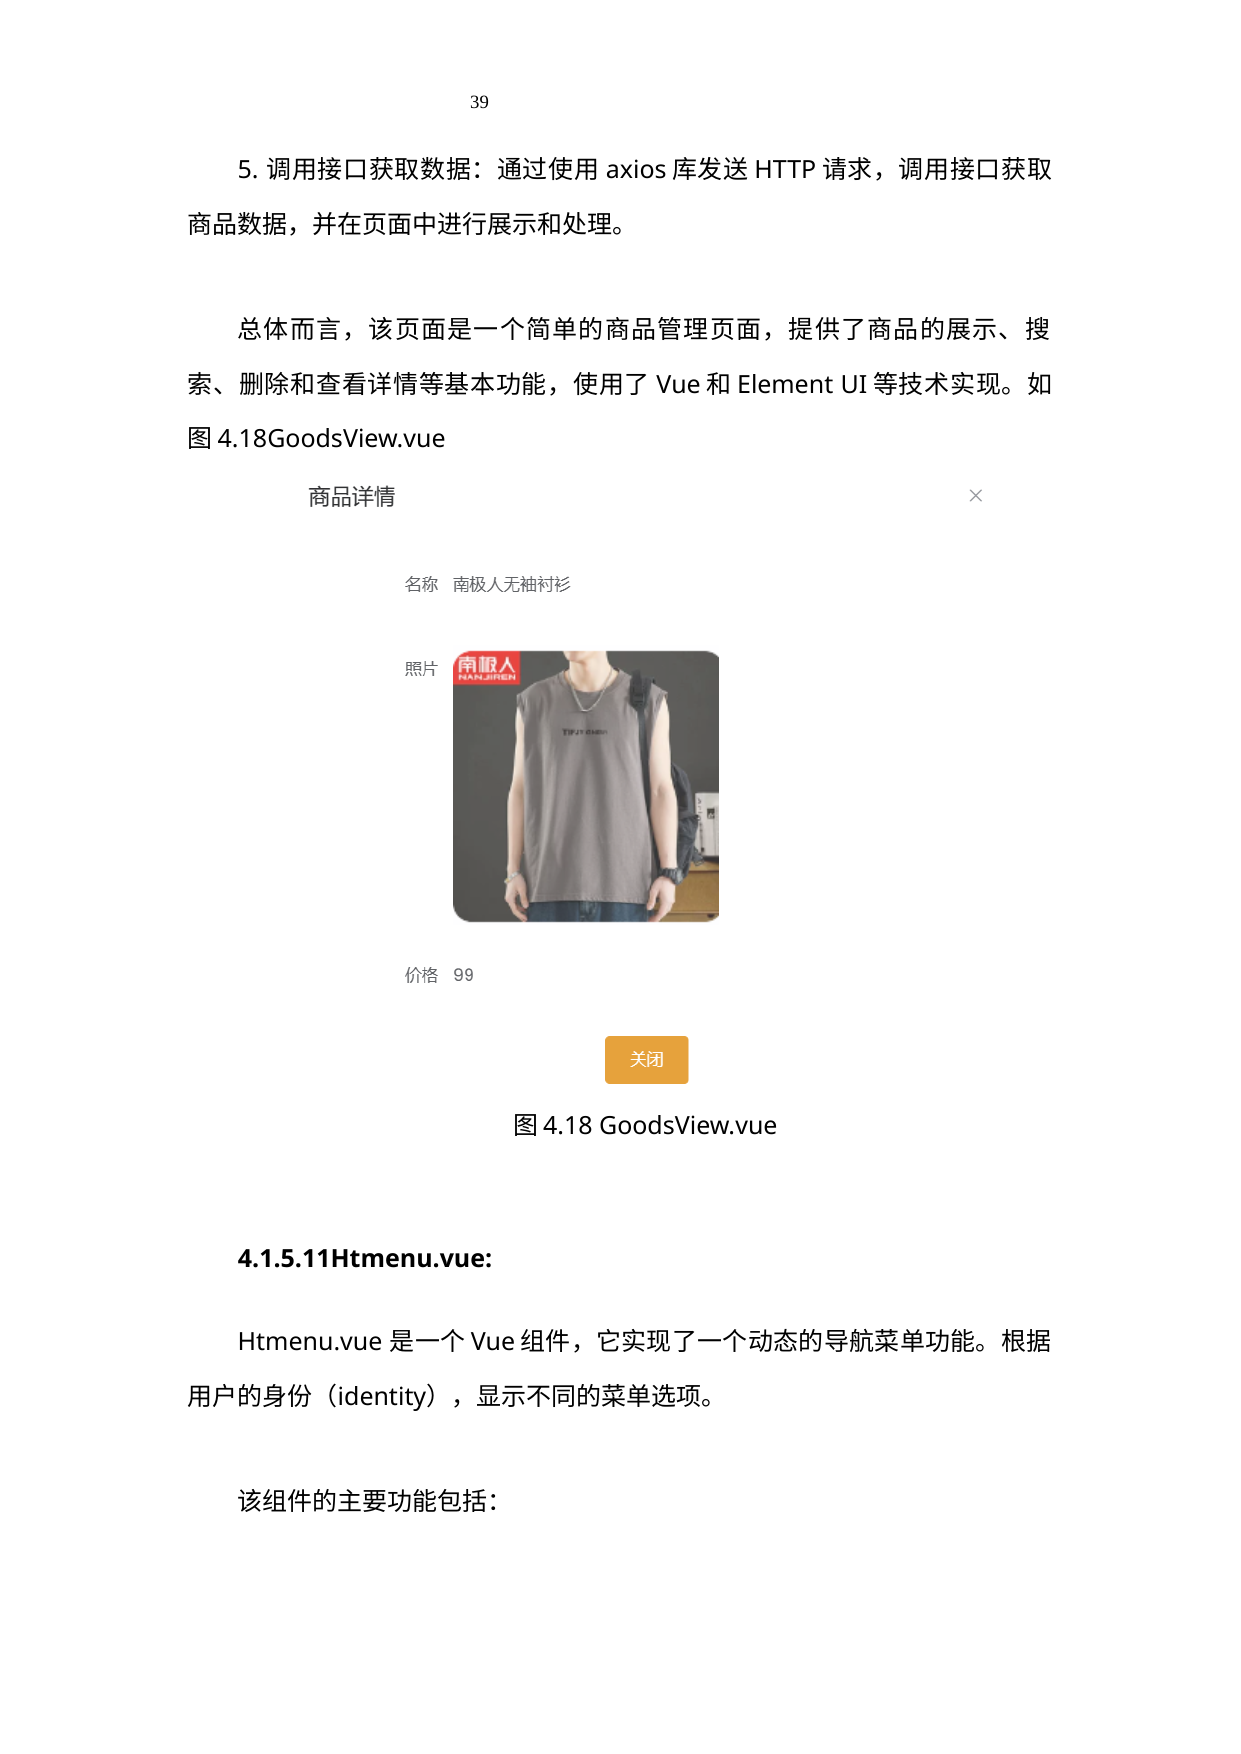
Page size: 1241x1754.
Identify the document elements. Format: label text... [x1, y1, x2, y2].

text 该组件的主要功能包括： [187, 1481, 1053, 1518]
text Htmenu.vue 是一个Vue组件，它实现了一个动态的导航菜单功能。根据用户的身份（identity），显示不同的菜单选项。 [187, 1322, 1053, 1412]
text 总体而言，该页面是一个简单的商品管理页面，提供了商品的展示、搜索、删除和查看详情等基本功能，使用了Vue和Element UI等技术实现。如图4.18GoodsView.vue [187, 310, 1053, 455]
text 图4.18 GoodsView.vue [187, 1106, 1053, 1142]
picture [293, 472, 997, 1094]
text 5. 调用接口获取数据：通过使用axios库发送HTTP请求，调用接口获取商品数据，并在页面中进行展示和处理。 [187, 150, 1053, 241]
subtitle 4.1.5.11Htmenu.vue: [187, 1240, 1053, 1274]
